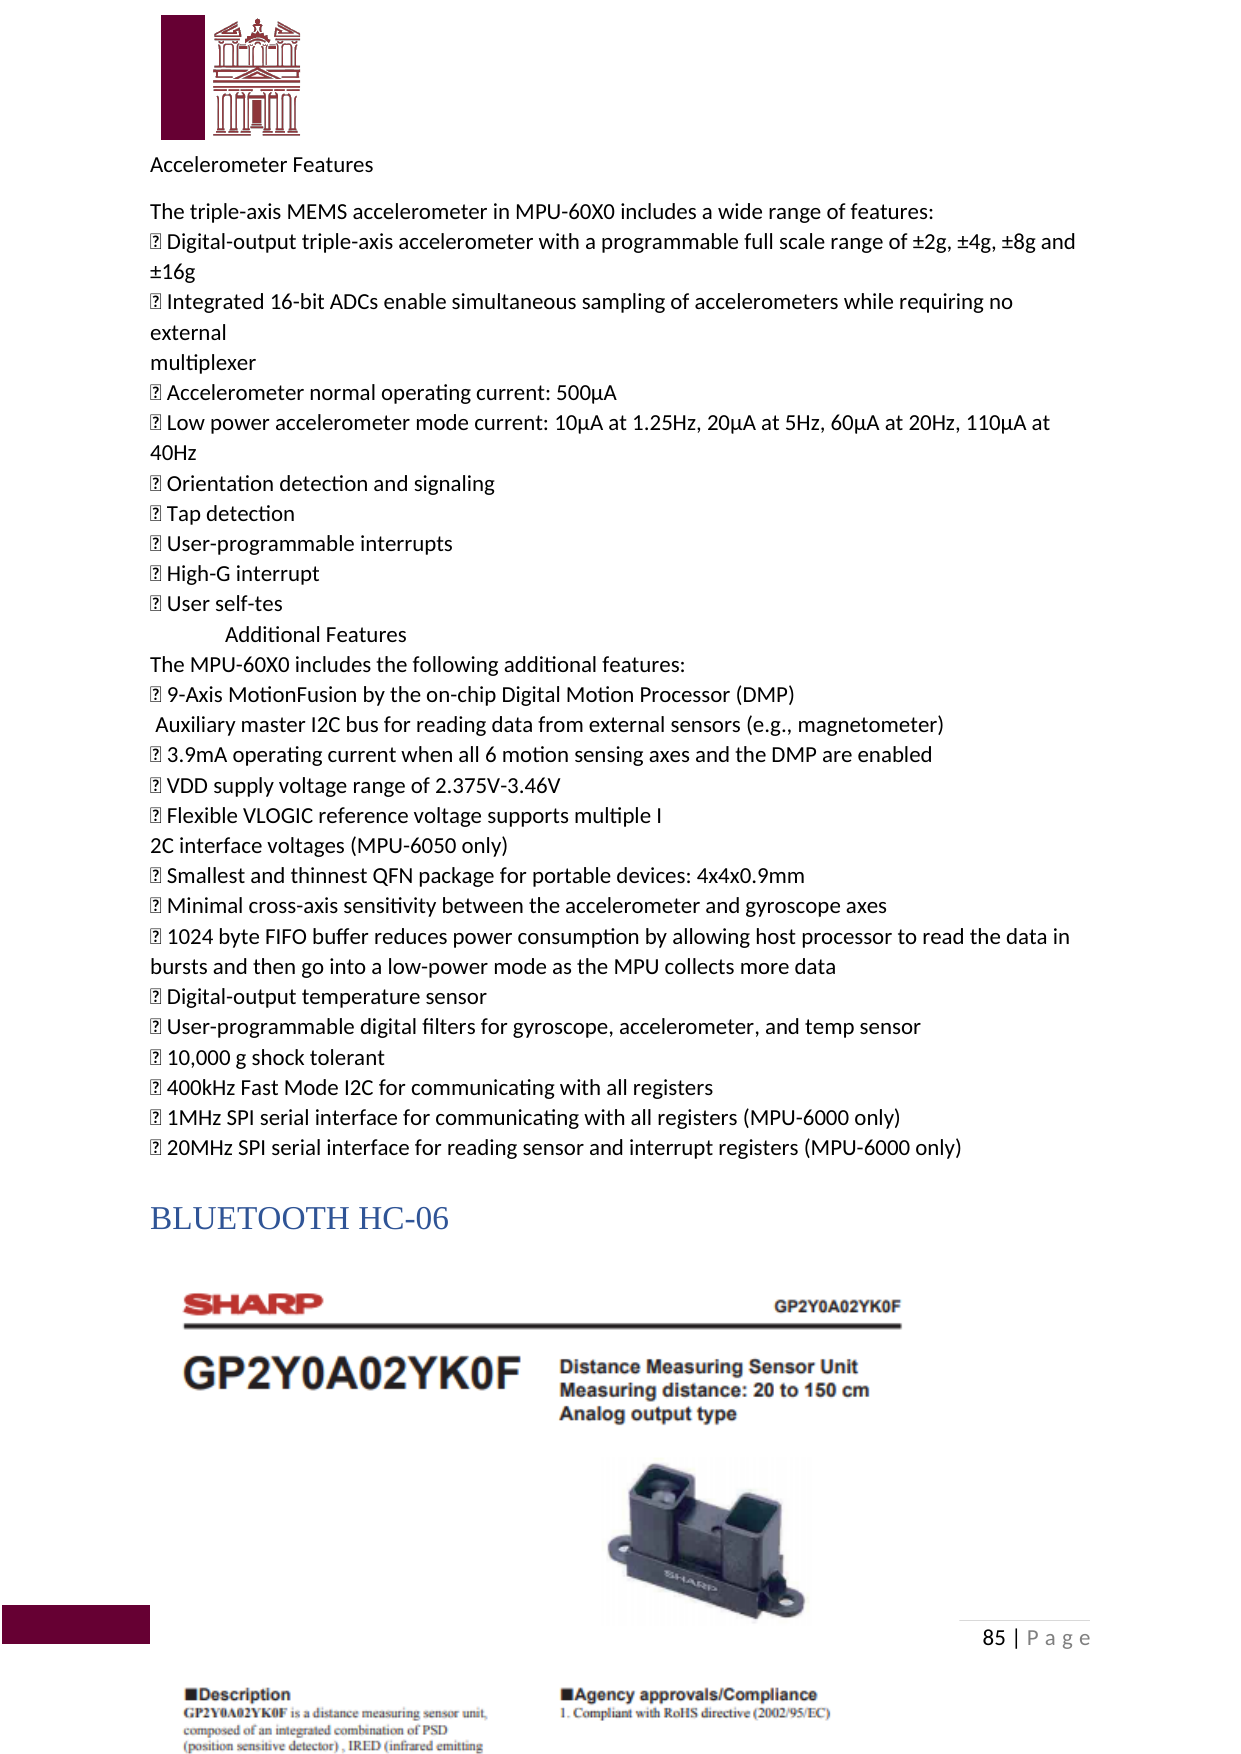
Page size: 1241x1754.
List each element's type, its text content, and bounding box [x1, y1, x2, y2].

text  High-G interrupt [150, 559, 1090, 587]
text bursts and then go into a low-power mode as the MPU collects more data [150, 952, 1090, 980]
text  9-Axis MotionFusion by the on-chip Digital Motion Processor (DMP) [150, 680, 1090, 708]
text  Accelerometer normal operating current: 500µA [150, 378, 1090, 406]
text  400kHz Fast Mode I2C for communicating with all registers [150, 1073, 1090, 1101]
picture [213, 18, 301, 136]
text  User self-tes [150, 589, 1090, 618]
text Additional Features [150, 620, 1090, 648]
text The MPU-60X0 includes the following additional features: [150, 650, 1090, 678]
picture [150, 1239, 960, 1754]
text  Minimal cross-axis sensitivity between the accelerometer and gyroscope axes [150, 892, 1090, 920]
text ±16g [150, 257, 1090, 285]
text  VDD supply voltage range of 2.375V-3.46V [150, 771, 1090, 799]
text  20MHz SPI serial interface for reading sensor and interrupt registers (MPU-6000 only) [150, 1133, 1090, 1161]
text  User-programmable interrupts [150, 529, 1090, 557]
text  1024 byte FIFO buffer reduces power consumption by allowing host processor to read the data in [150, 922, 1090, 950]
text  User-programmable digital filters for gyroscope, accelerometer, and temp sensor [150, 1012, 1090, 1041]
text 40Hz [150, 438, 1090, 467]
text  Digital-output triple-axis accelerometer with a programmable full scale range of ±2g, ±4g, ±8g and [150, 227, 1090, 255]
text  1MHz SPI serial interface for communicating with all registers (MPU-6000 only) [150, 1103, 1090, 1131]
text  Digital-output temperature sensor [150, 982, 1090, 1010]
text Accelerometer Features [150, 150, 1090, 178]
text  Orientation detection and signaling [150, 469, 1090, 497]
text  Integrated 16-bit ADCs enable simultaneous sampling of accelerometers while requiring no external [150, 287, 1090, 346]
text 2C interface voltages (MPU-6050 only) [150, 831, 1090, 859]
subtitle BLUETOOTH HC-06 [150, 1198, 1090, 1236]
text  Tap detection [150, 499, 1090, 527]
text The triple-axis MEMS accelerometer in MPU-60X0 includes a wide range of features: [150, 197, 1090, 225]
text multiplexer [150, 348, 1090, 376]
text  Low power accelerometer mode current: 10µA at 1.25Hz, 20µA at 5Hz, 60µA at 20Hz, 110µA at [150, 408, 1090, 436]
text  3.9mA operating current when all 6 motion sensing axes and the DMP are enabled [150, 741, 1090, 769]
text  10,000 g shock tolerant [150, 1043, 1090, 1071]
text  Flexible VLOGIC reference voltage supports multiple I [150, 801, 1090, 829]
text Auxiliary master I2C bus for reading data from external sensors (e.g., magnetometer) [150, 710, 1090, 738]
text  Smallest and thinnest QFN package for portable devices: 4x4x0.9mm [150, 861, 1090, 889]
